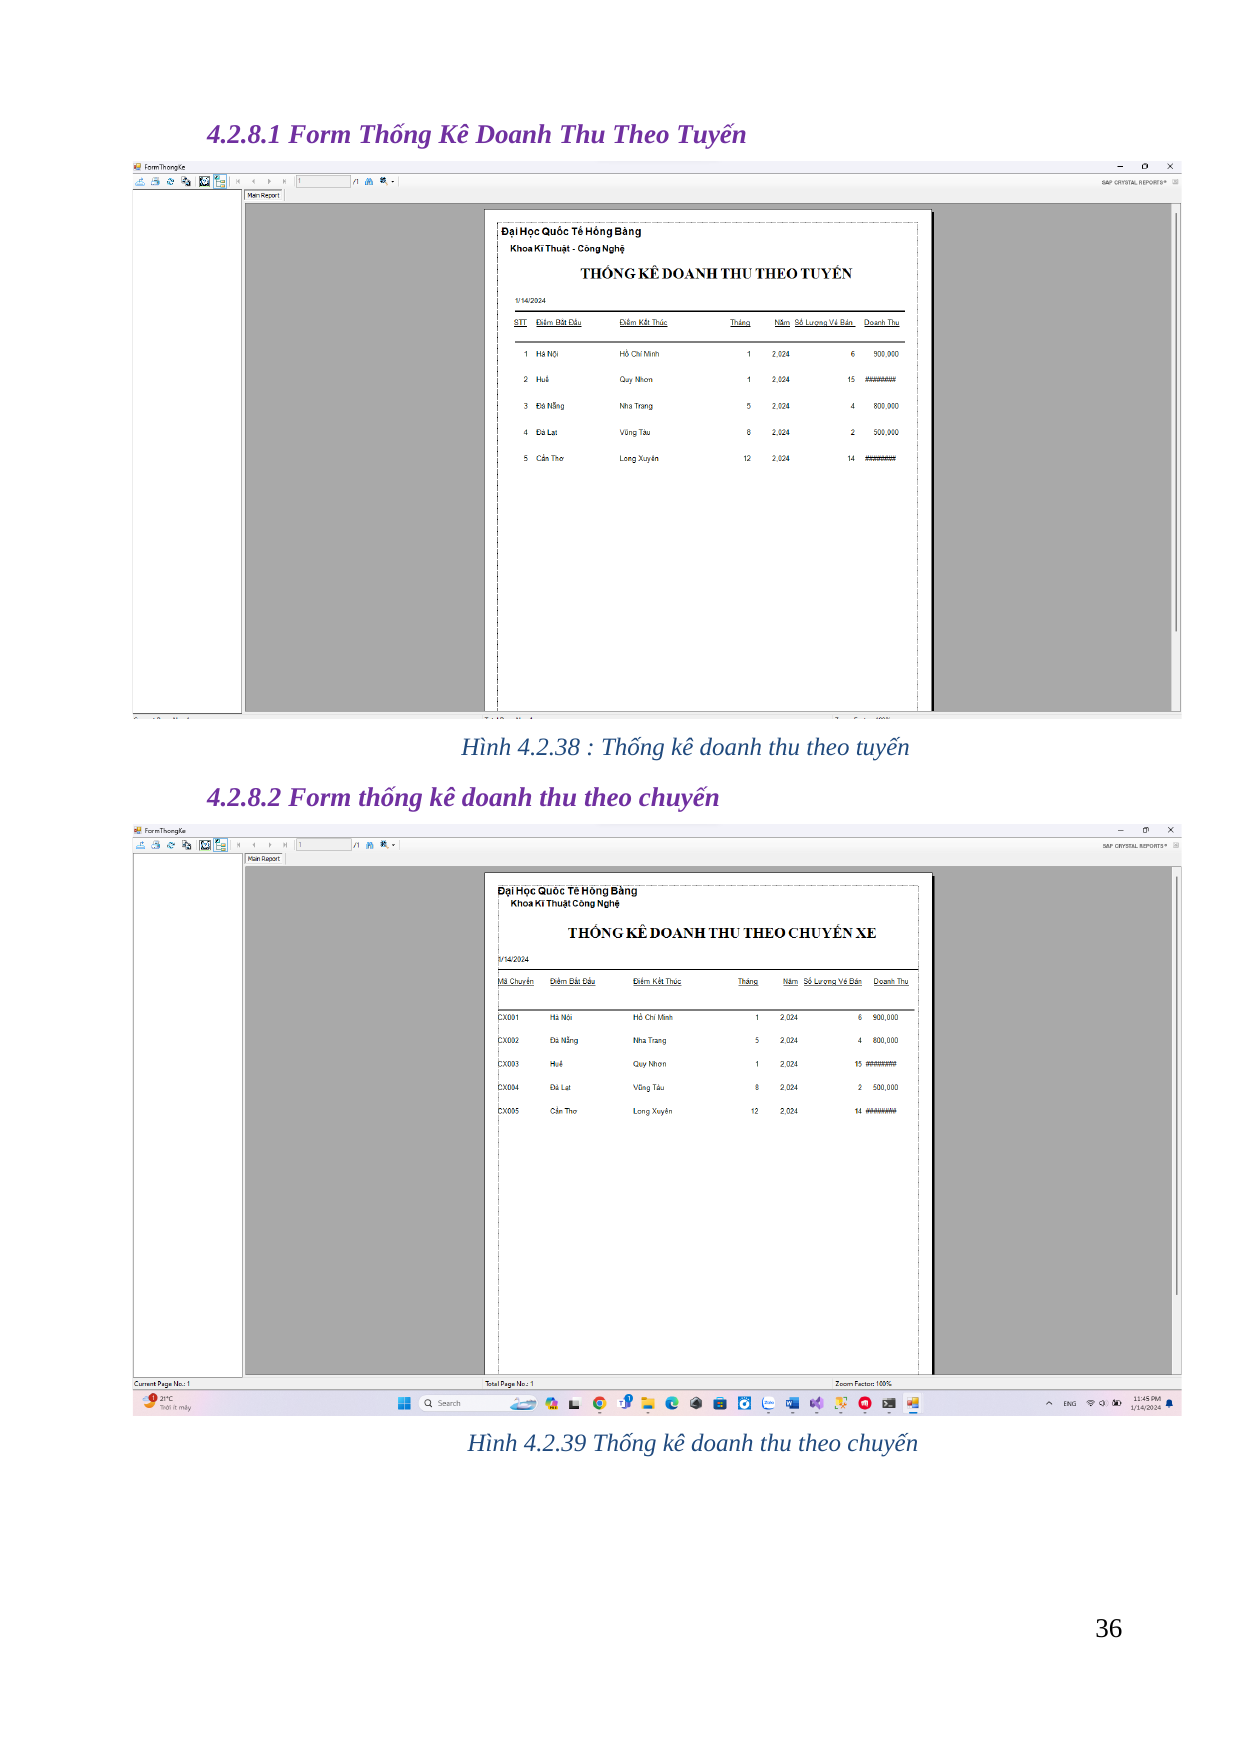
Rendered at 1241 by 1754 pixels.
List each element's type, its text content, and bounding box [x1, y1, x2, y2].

subtitle Form Thống Kê Doanh Thu Theo Tuyến [207, 118, 1122, 149]
picture [132, 824, 1182, 1416]
picture [132, 161, 1182, 719]
subtitle Form thống kê doanh thu theo chuyến [207, 781, 1122, 812]
